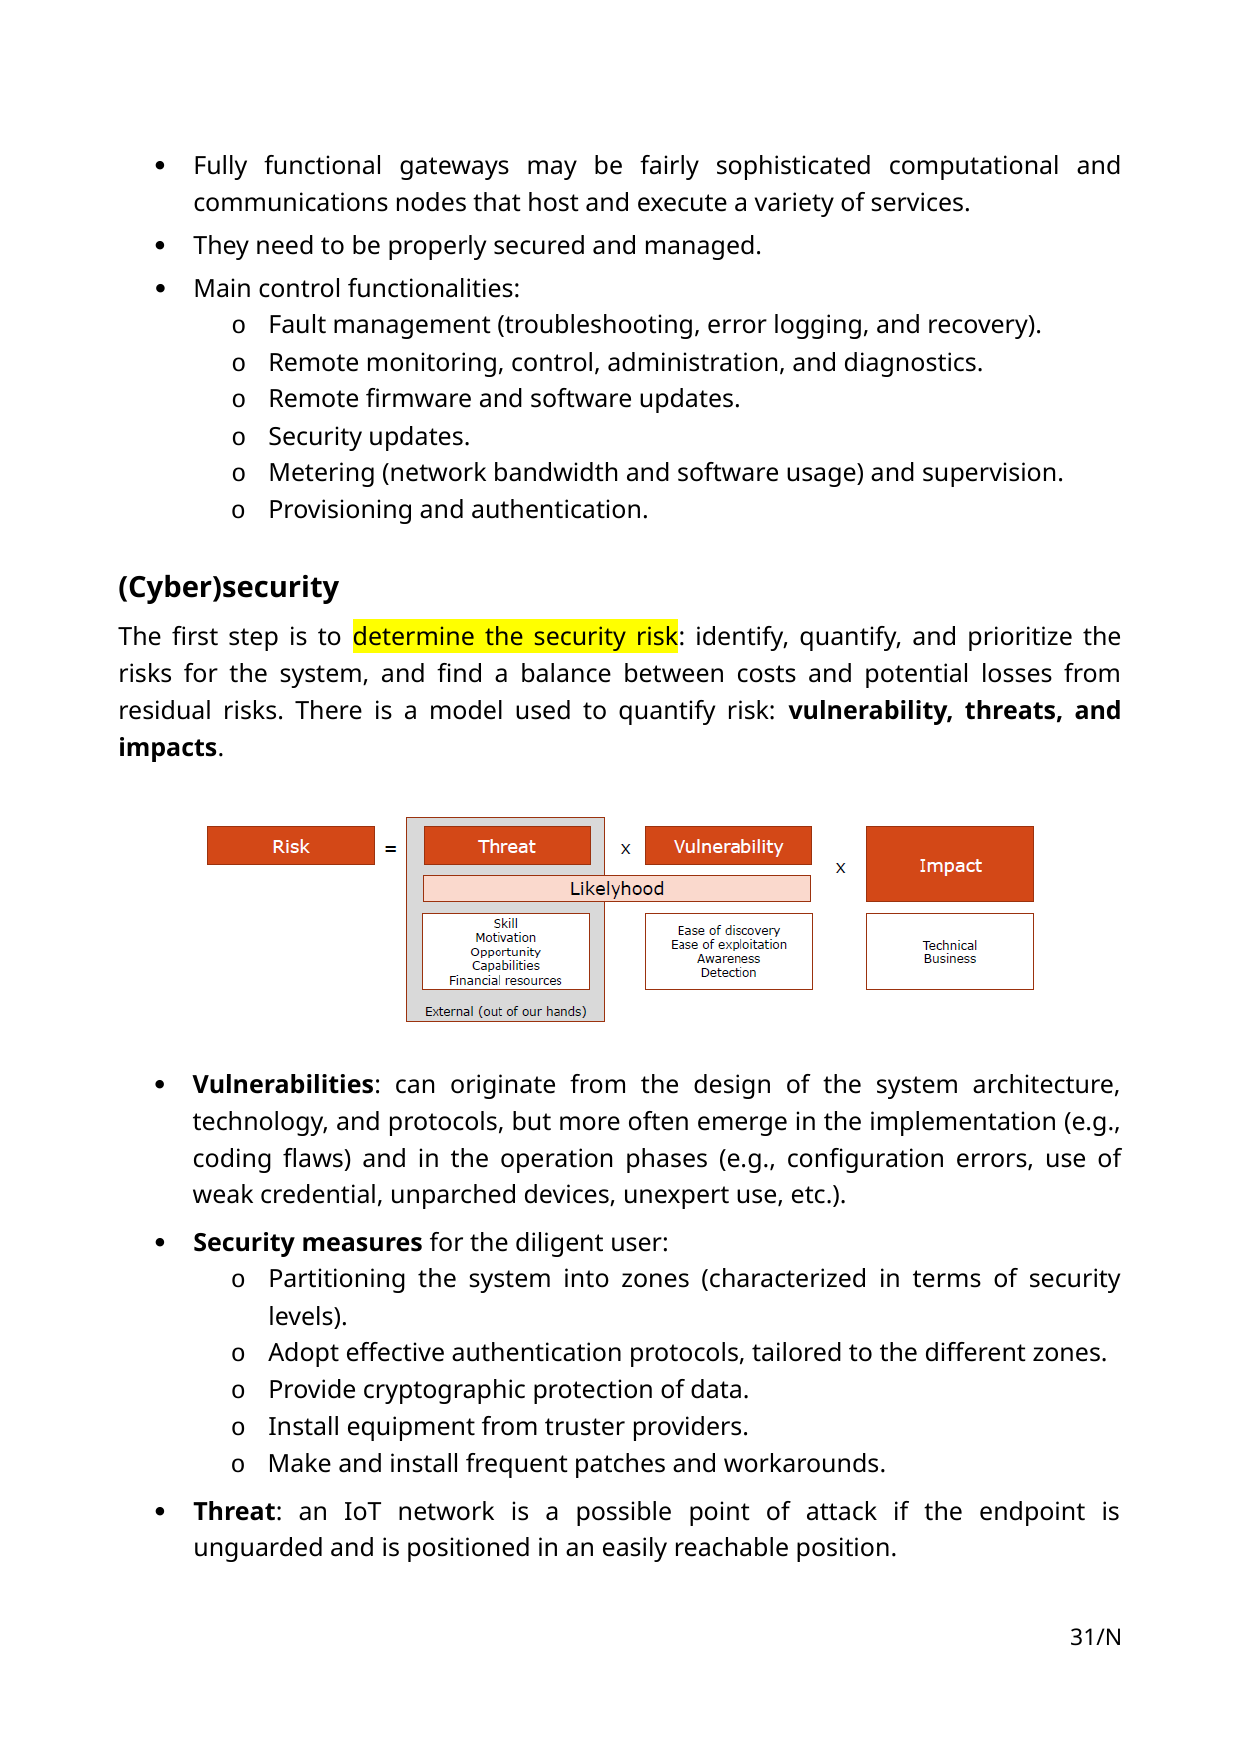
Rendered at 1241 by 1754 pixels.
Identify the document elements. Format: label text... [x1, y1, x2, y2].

list Security updates. [231, 418, 1122, 452]
list Partitioning the system into zones (characterized in terms of security levels). [231, 1261, 1122, 1332]
list Provisioning and authentication. [231, 492, 1122, 526]
list Threat: an IoT network is a possible point of attack if the endpoint is unguarded and is positioned in an easily reachable position. [156, 1493, 1122, 1564]
list Metering (network bandwidth and software usage) and supervision. [231, 455, 1122, 489]
text The first step is to determine the security risk: identify, quantify, and prioritize the risks for the system, and find a balance between costs and potential losses from residual risks. There is a model used to quantify risk: vulnerability, threats, and impacts. [118, 619, 1122, 763]
list Main control functionalities: [156, 270, 1122, 304]
list Make and install frequent patches and workarounds. [230, 1446, 1122, 1480]
text (Cyber)security [118, 566, 1122, 606]
list Install equipment from truster providers. [231, 1409, 1122, 1443]
list Fully functional gateways may be fairly sophisticated computational and communications nodes that host and execute a variety of services. [156, 148, 1122, 218]
list Fault management (troubleshooting, error logging, and recovery). [231, 307, 1122, 341]
list Adopt effective authentication protocols, tailored to the different zones. [231, 1335, 1122, 1369]
list Remote monitoring, control, administration, and diagnostics. [231, 344, 1122, 378]
list Remote firmware and software updates. [231, 381, 1122, 415]
list Security measures for the diligent user: [156, 1224, 1122, 1258]
list Vulnerabilities: can originate from the design of the system architecture, technology, and protocols, but more often emerge in the implementation (e.g., coding flaws) and in the operation phases (e.g., configuration errors, use of weak credential, unparched devices, unexpert use, etc.). [155, 1067, 1122, 1211]
picture [197, 802, 1043, 1028]
list Provide cryptographic protection of data. [231, 1372, 1122, 1406]
list They need to be properly secured and managed. [156, 227, 1122, 261]
